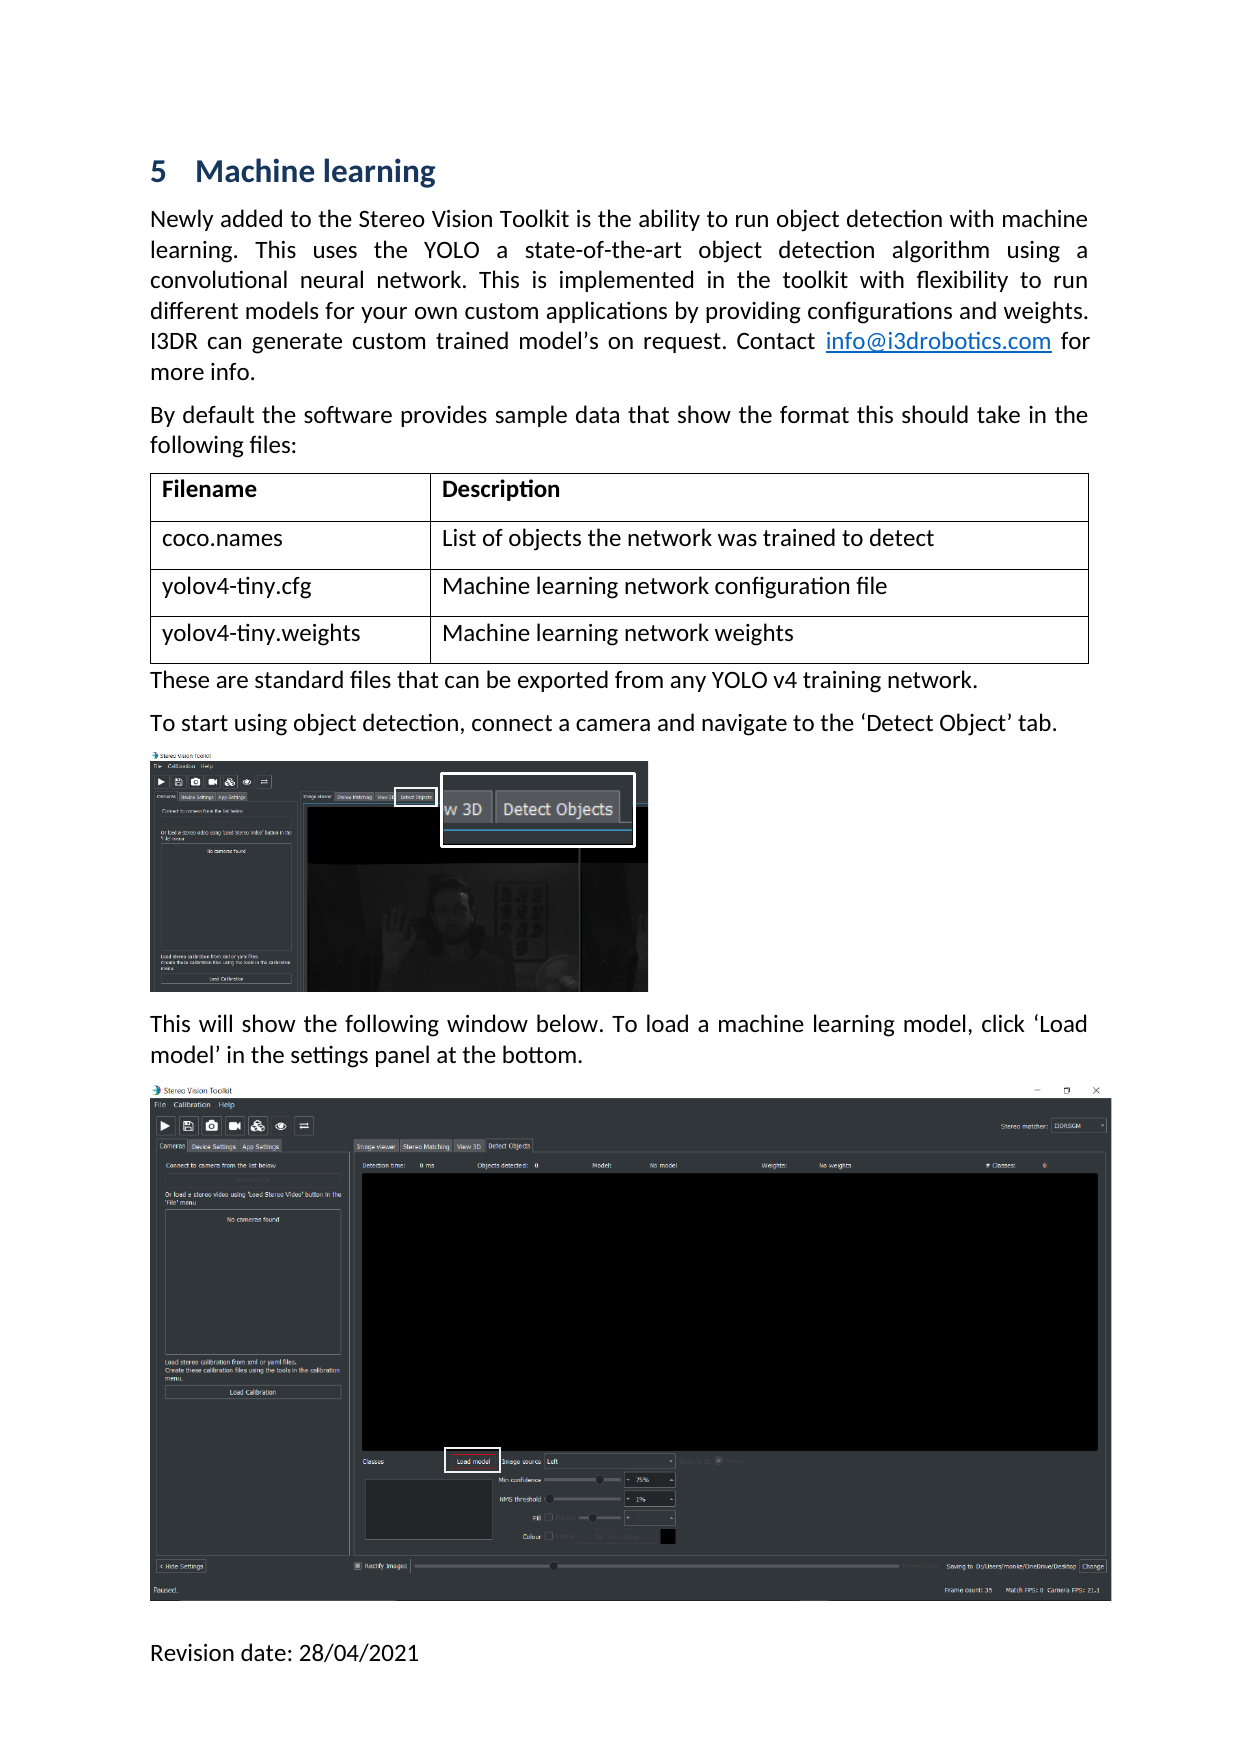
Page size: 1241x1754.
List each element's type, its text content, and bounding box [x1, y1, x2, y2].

table_cell Machine learning network weights [431, 617, 1088, 663]
table_header Description [431, 474, 1088, 521]
text To start using object detection, connect a camera and navigate to the ‘Detect Object’ tab. [150, 707, 1090, 738]
picture [150, 750, 649, 992]
table_cell List of objects the network was trained to detect [431, 522, 1088, 569]
text Newly added to the Stereo Vision Toolkit is the ability to run object detection with machine learning. This uses the YOLO a state-of-the-art object detection algorithm using a convolutional neural network. This is implemented in the toolkit with flexibility to run different models for your own custom applications by providing configurations and weights. I3DR can generate custom trained model’s on request. Contact info@i3drobotics.com for more info. [150, 203, 1090, 386]
table_cell yolov4-tiny.cfg [151, 570, 430, 616]
text By default the software provides sample data that show the format this should take in the following files: [150, 399, 1090, 460]
text These are standard files that can be exported from any YOLO v4 training network. [150, 664, 1090, 695]
table_cell Machine learning network configuration file [431, 570, 1088, 616]
table_cell yolov4-tiny.weights [151, 617, 430, 663]
text This will show the following window below. To load a machine learning model, click ‘Load model’ in the settings panel at the bottom. [150, 1008, 1090, 1069]
table_cell coco.names [151, 522, 430, 569]
table_header Filename [151, 474, 430, 521]
subtitle Machine learning [150, 150, 1090, 191]
picture [150, 1083, 1112, 1601]
